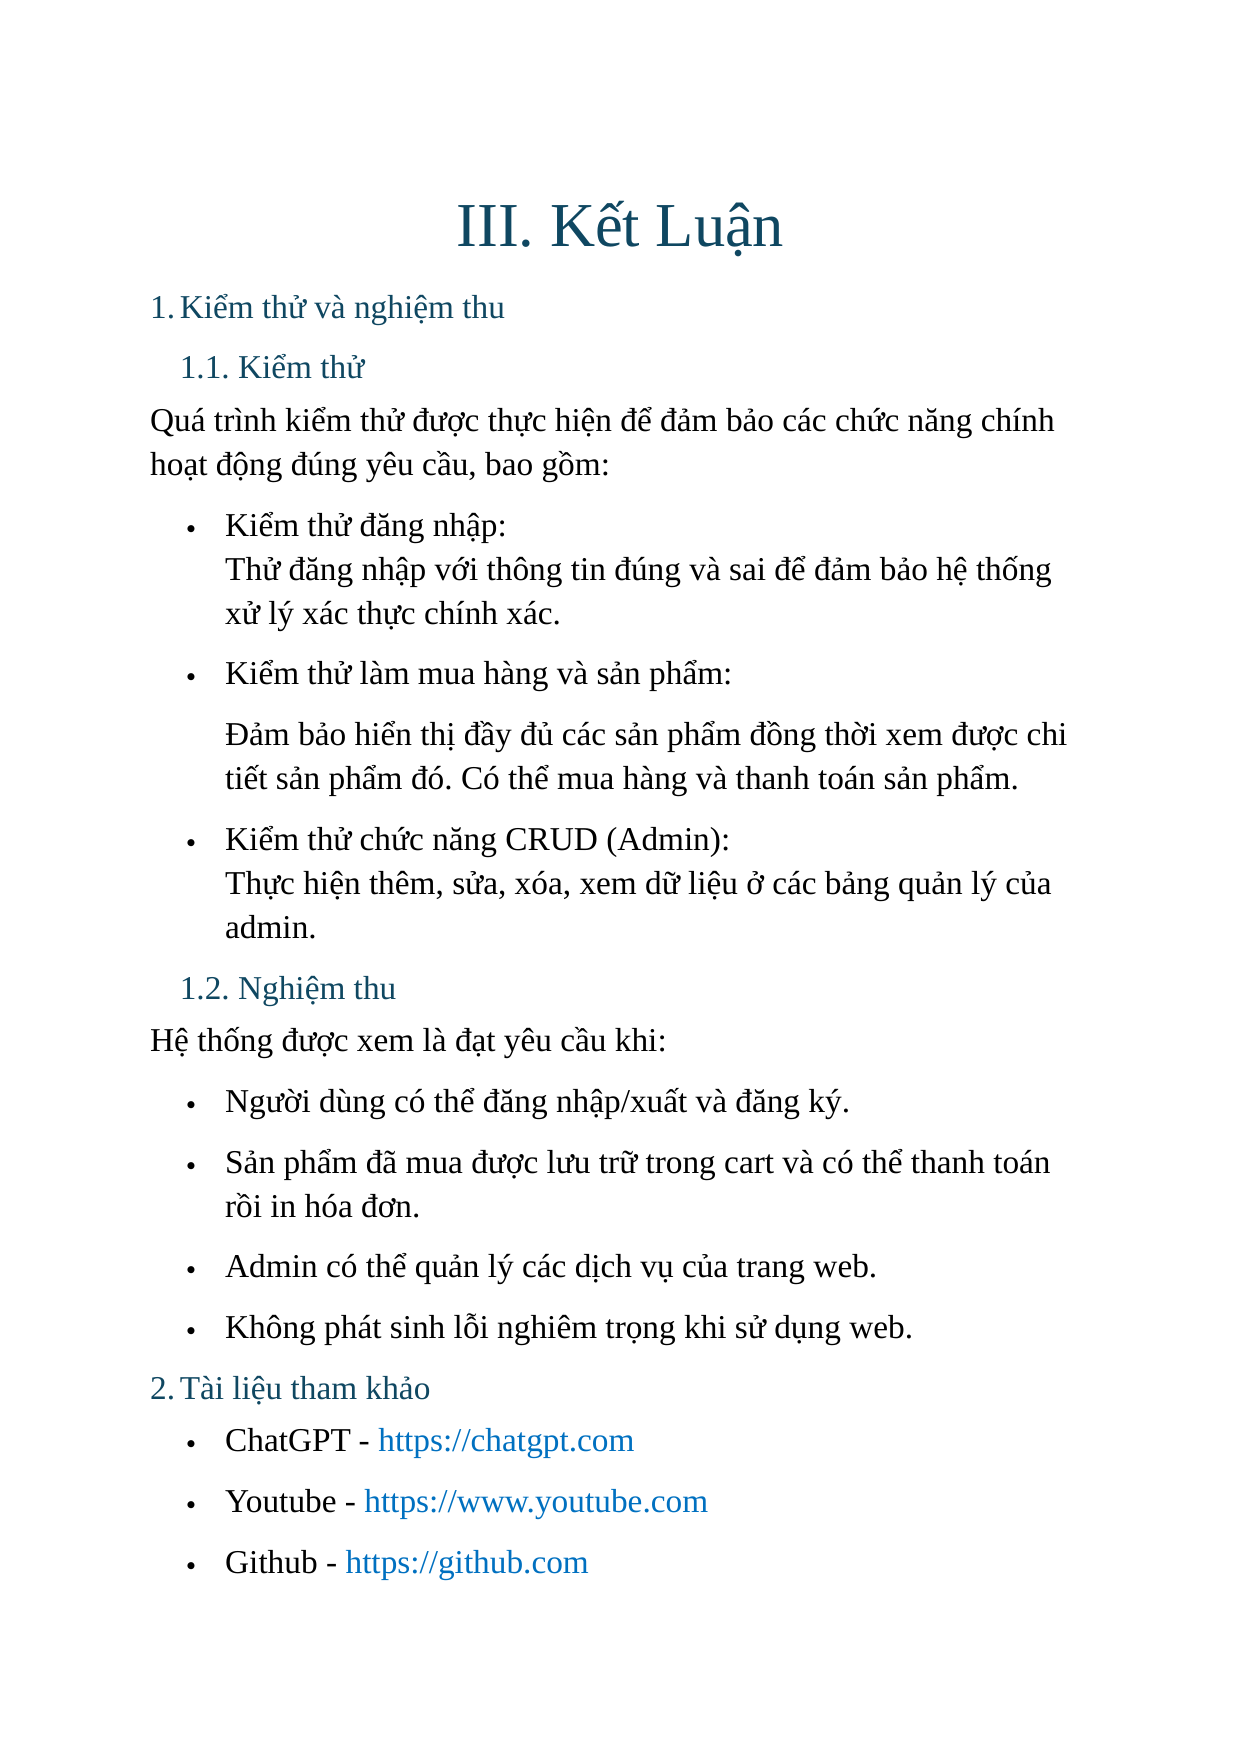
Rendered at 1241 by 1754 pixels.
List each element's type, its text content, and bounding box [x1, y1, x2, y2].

list Kiểm thử đăng nhập: Thử đăng nhập với thông tin đúng và sai để đảm bảo hệ thống xử lý xác thực chính xác. [187, 505, 1090, 631]
list Không phát sinh lỗi nghiêm trọng khi sử dụng web. [187, 1307, 1090, 1346]
list Kiểm thử chức năng CRUD (Admin): Thực hiện thêm, sửa, xóa, xem dữ liệu ở các bảng quản lý của admin. [187, 819, 1090, 946]
list Người dùng có thể đăng nhập/xuất và đăng ký. [187, 1081, 1090, 1119]
text Đảm bảo hiển thị đầy đủ các sản phẩm đồng thời xem được chi tiết sản phẩm đó. Có thể mua hàng và thanh toán sản phẩm. [225, 714, 1090, 797]
list Github - https://github.com [187, 1542, 1090, 1580]
subtitle III. Kết Luận [150, 187, 1090, 259]
subtitle 1.2. Nghiệm thu [179, 968, 1090, 1006]
list Youtube - https://www.youtube.com [187, 1481, 1090, 1519]
list Admin có thể quản lý các dịch vụ của trang web. [187, 1247, 1090, 1285]
subtitle 1.1. Kiểm thử [179, 348, 1090, 386]
subtitle Kiểm thử và nghiệm thu [150, 287, 1090, 325]
list Sản phẩm đã mua được lưu trữ trong cart và có thể thanh toán rồi in hóa đơn. [187, 1142, 1090, 1224]
text Quá trình kiểm thử được thực hiện để đảm bảo các chức năng chính hoạt động đúng yêu cầu, bao gồm: [150, 400, 1090, 482]
list ChatGPT - https://chatgpt.com [187, 1421, 1090, 1459]
text Hệ thống được xem là đạt yêu cầu khi: [150, 1020, 1090, 1059]
subtitle Tài liệu tham khảo [150, 1368, 1090, 1406]
list Kiểm thử làm mua hàng và sản phẩm: [187, 654, 1090, 692]
